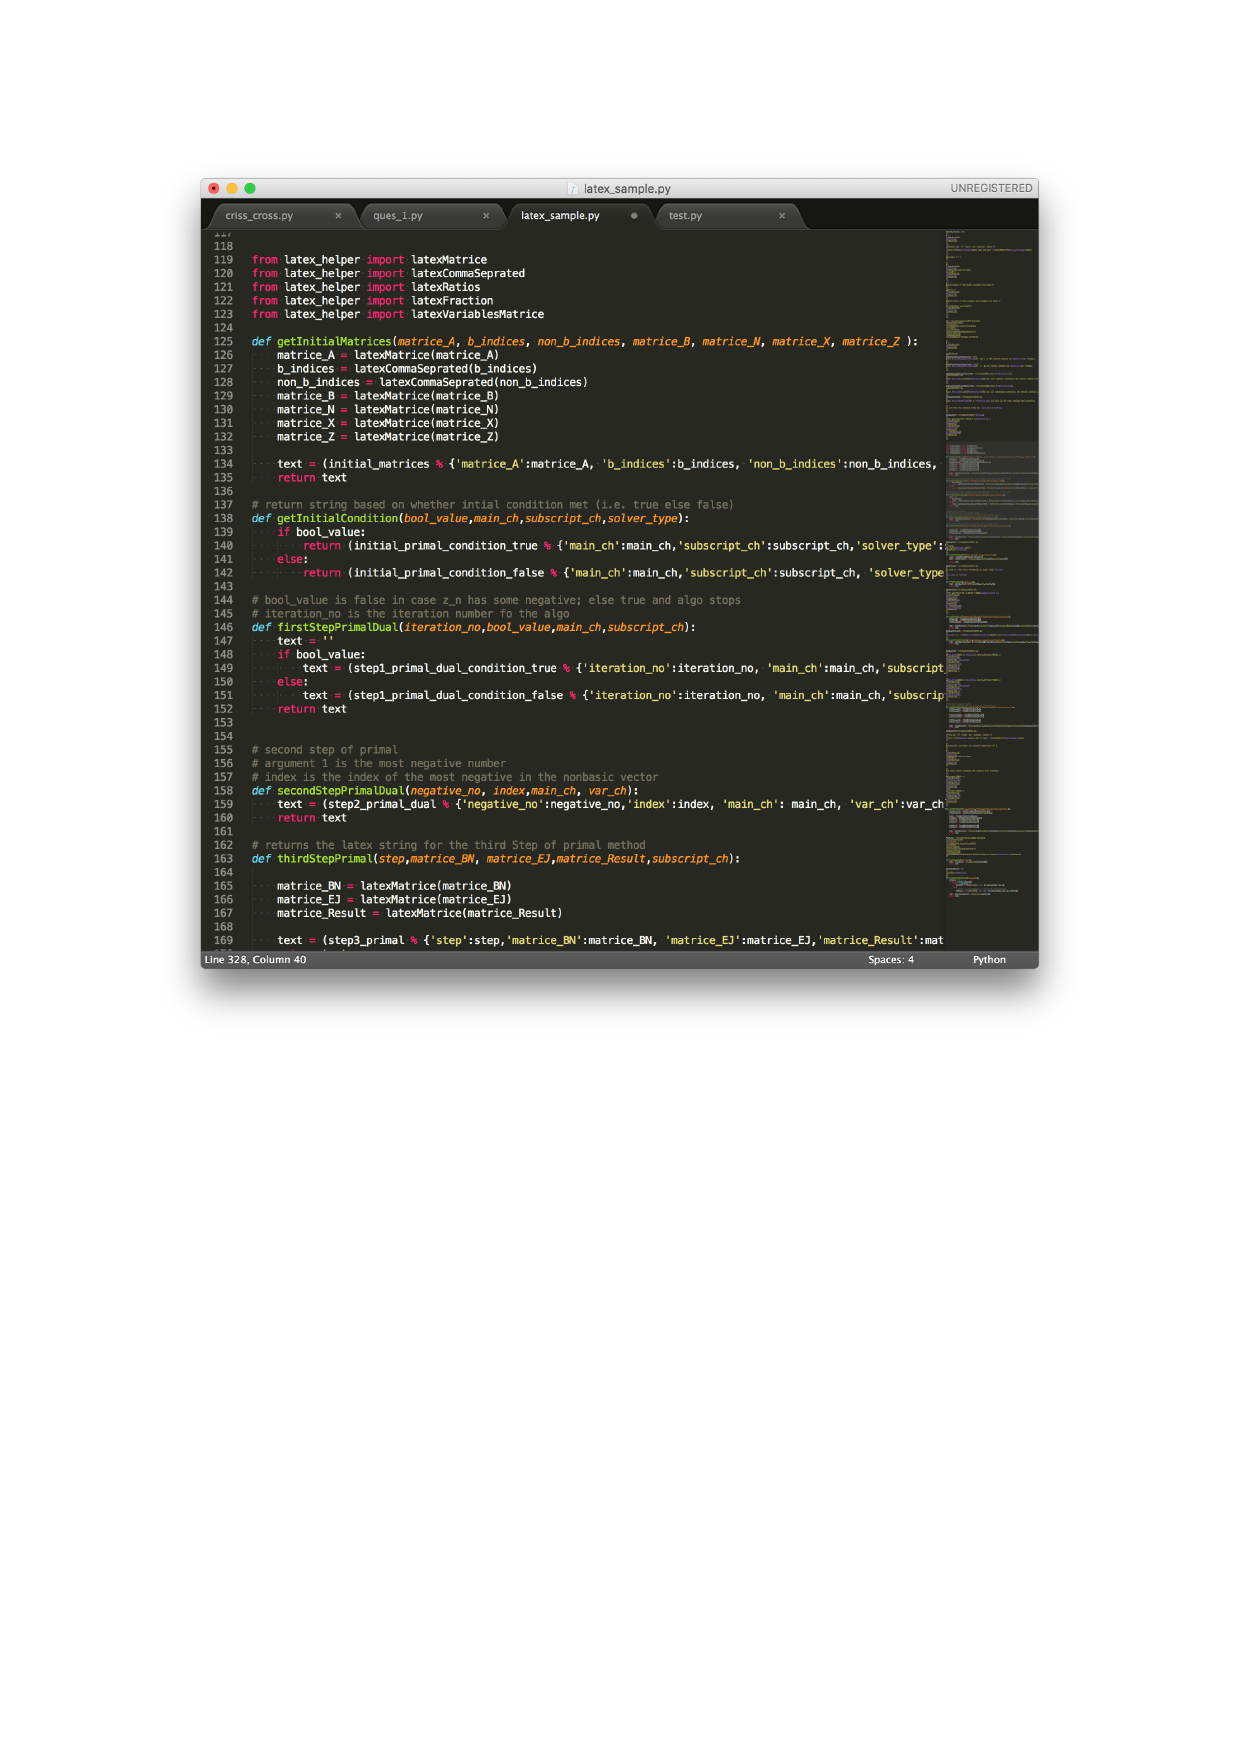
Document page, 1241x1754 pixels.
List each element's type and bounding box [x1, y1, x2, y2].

picture [150, 150, 1089, 1041]
